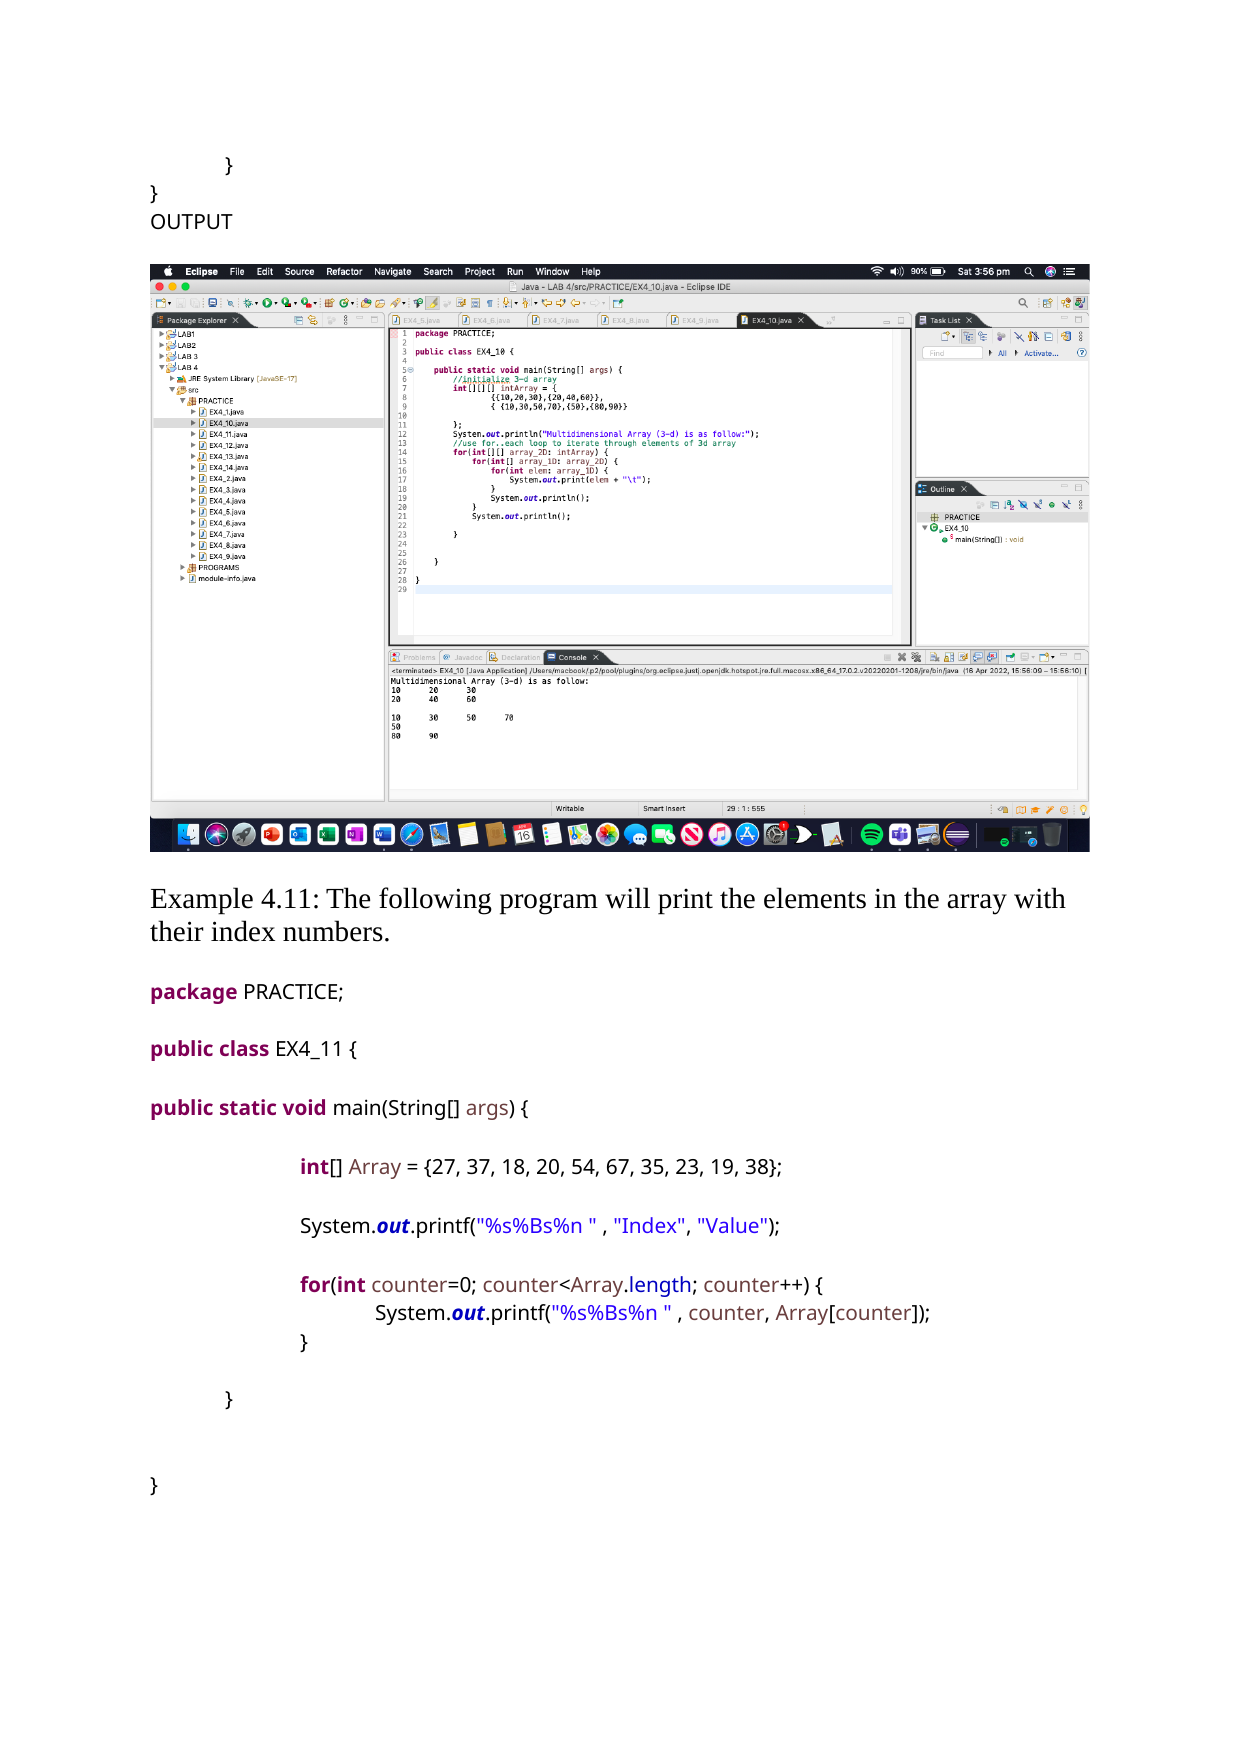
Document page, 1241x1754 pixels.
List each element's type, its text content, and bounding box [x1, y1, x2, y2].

text OUTPUT [150, 207, 1090, 235]
text } [150, 150, 1090, 178]
text int[] Array = {27, 37, 18, 20, 54, 67, 35, 23, 19, 38}; [150, 1152, 1090, 1180]
text } [150, 178, 1090, 207]
text package PRACTICE; [150, 977, 1090, 1006]
text System.out.printf("%s%Bs%n " , "Index", "Value"); [150, 1211, 1090, 1239]
text public class EX4_11 { [150, 1034, 1090, 1062]
text } [150, 1327, 1090, 1355]
text } [150, 1384, 1090, 1412]
picture [150, 264, 1090, 852]
text for(int counter=0; counter<Array.length; counter++) { [150, 1270, 1090, 1298]
text } [150, 1470, 1090, 1498]
text public static void main(String[] args) { [150, 1093, 1090, 1121]
text System.out.printf("%s%Bs%n " , counter, Array[counter]); [150, 1298, 1090, 1327]
text Example 4.11: The following program will print the elements in the array with their index numbers. [150, 881, 1090, 948]
